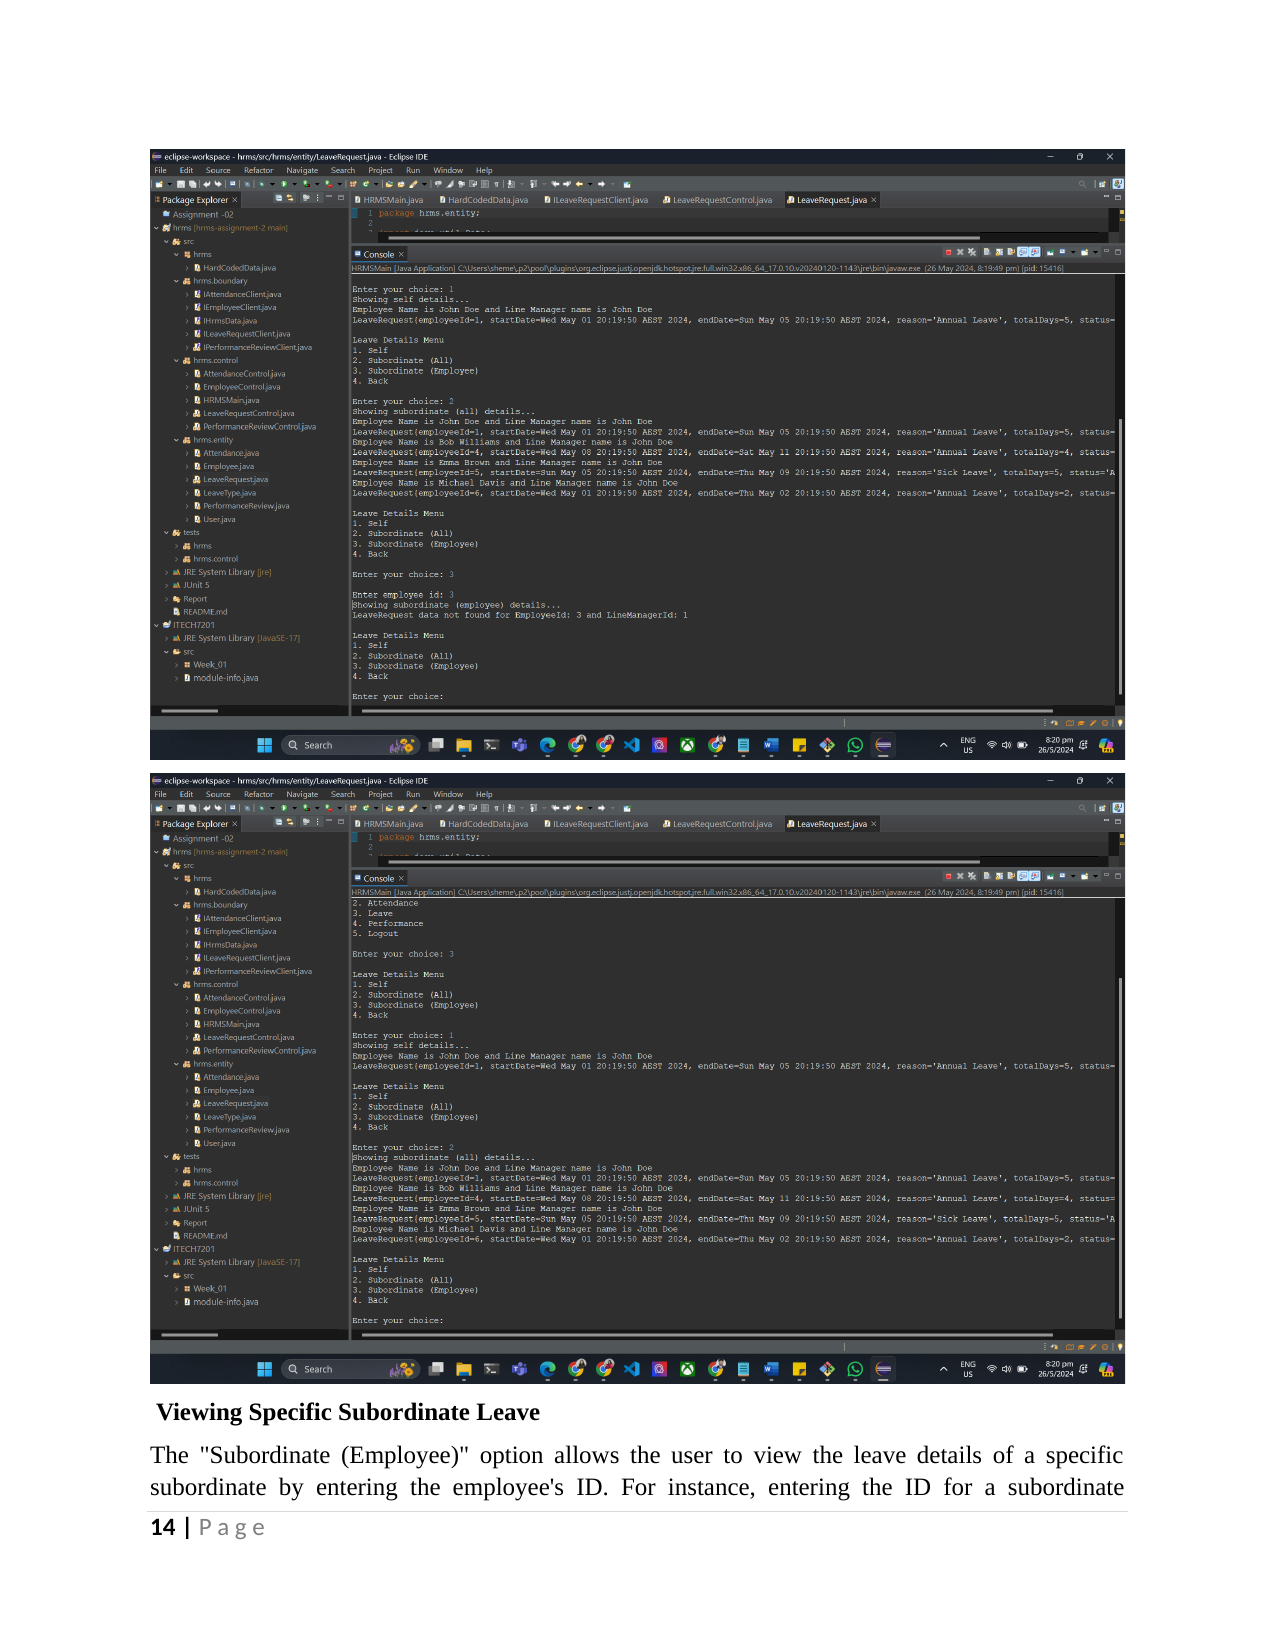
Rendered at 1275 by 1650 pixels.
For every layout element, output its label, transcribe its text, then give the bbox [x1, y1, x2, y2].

picture [150, 773, 1126, 1384]
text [150, 1441, 1125, 1500]
picture [150, 149, 1126, 760]
text Viewing Specific Subordinate Leave [150, 1397, 1125, 1426]
